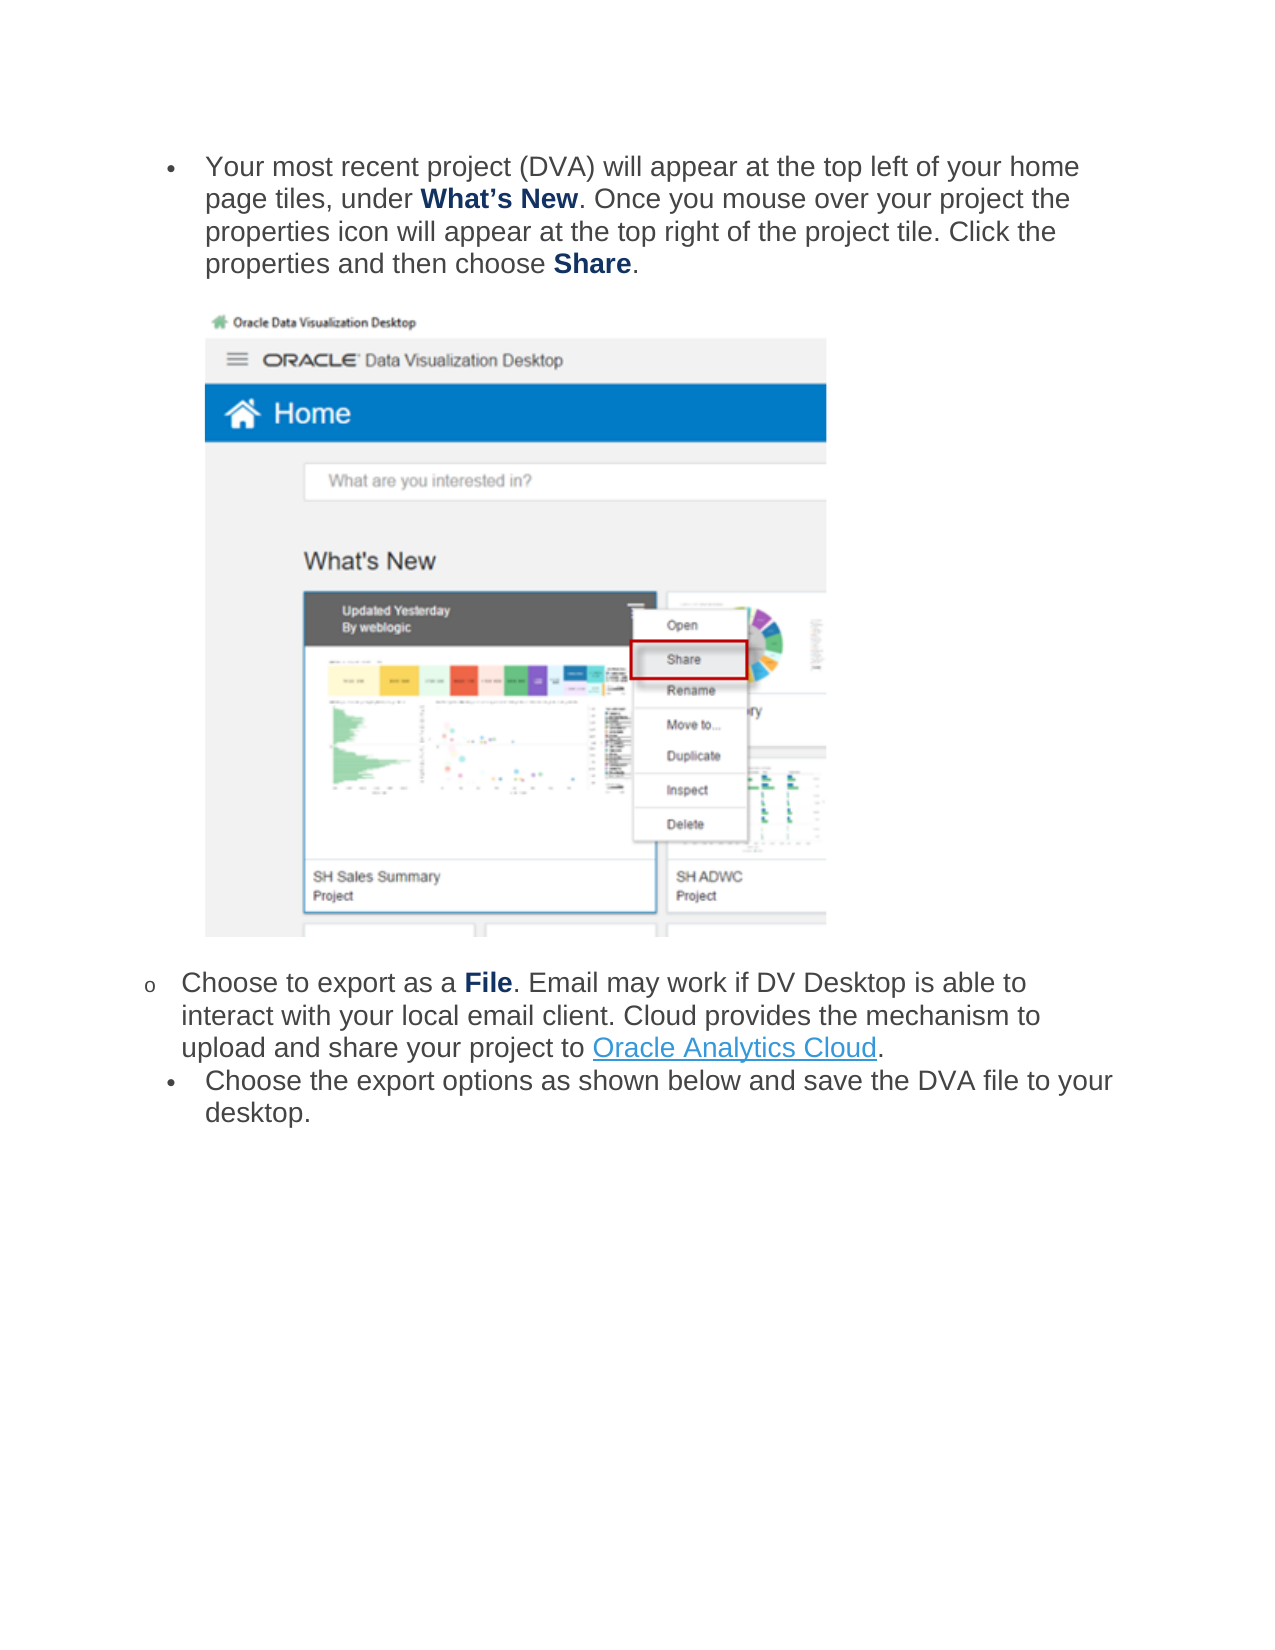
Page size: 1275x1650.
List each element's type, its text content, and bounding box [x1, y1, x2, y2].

picture [204, 308, 827, 937]
list Your most recent project (DVA) will appear at the top left of your home page tiles, under What’s New. Once you mouse over your project the properties icon will appear at the top right of the project tile. Click the properties and then choose Share. [167, 150, 1125, 279]
list Choose the export options as shown below and save the DVA file to your desktop. [167, 1063, 1125, 1128]
list Choose to export as a File. Email may work if DV Desktop is able to interact with your local email client. Cloud provides the mechanism to upload and share your project to Oracle Analytics Cloud. [144, 966, 1125, 1063]
